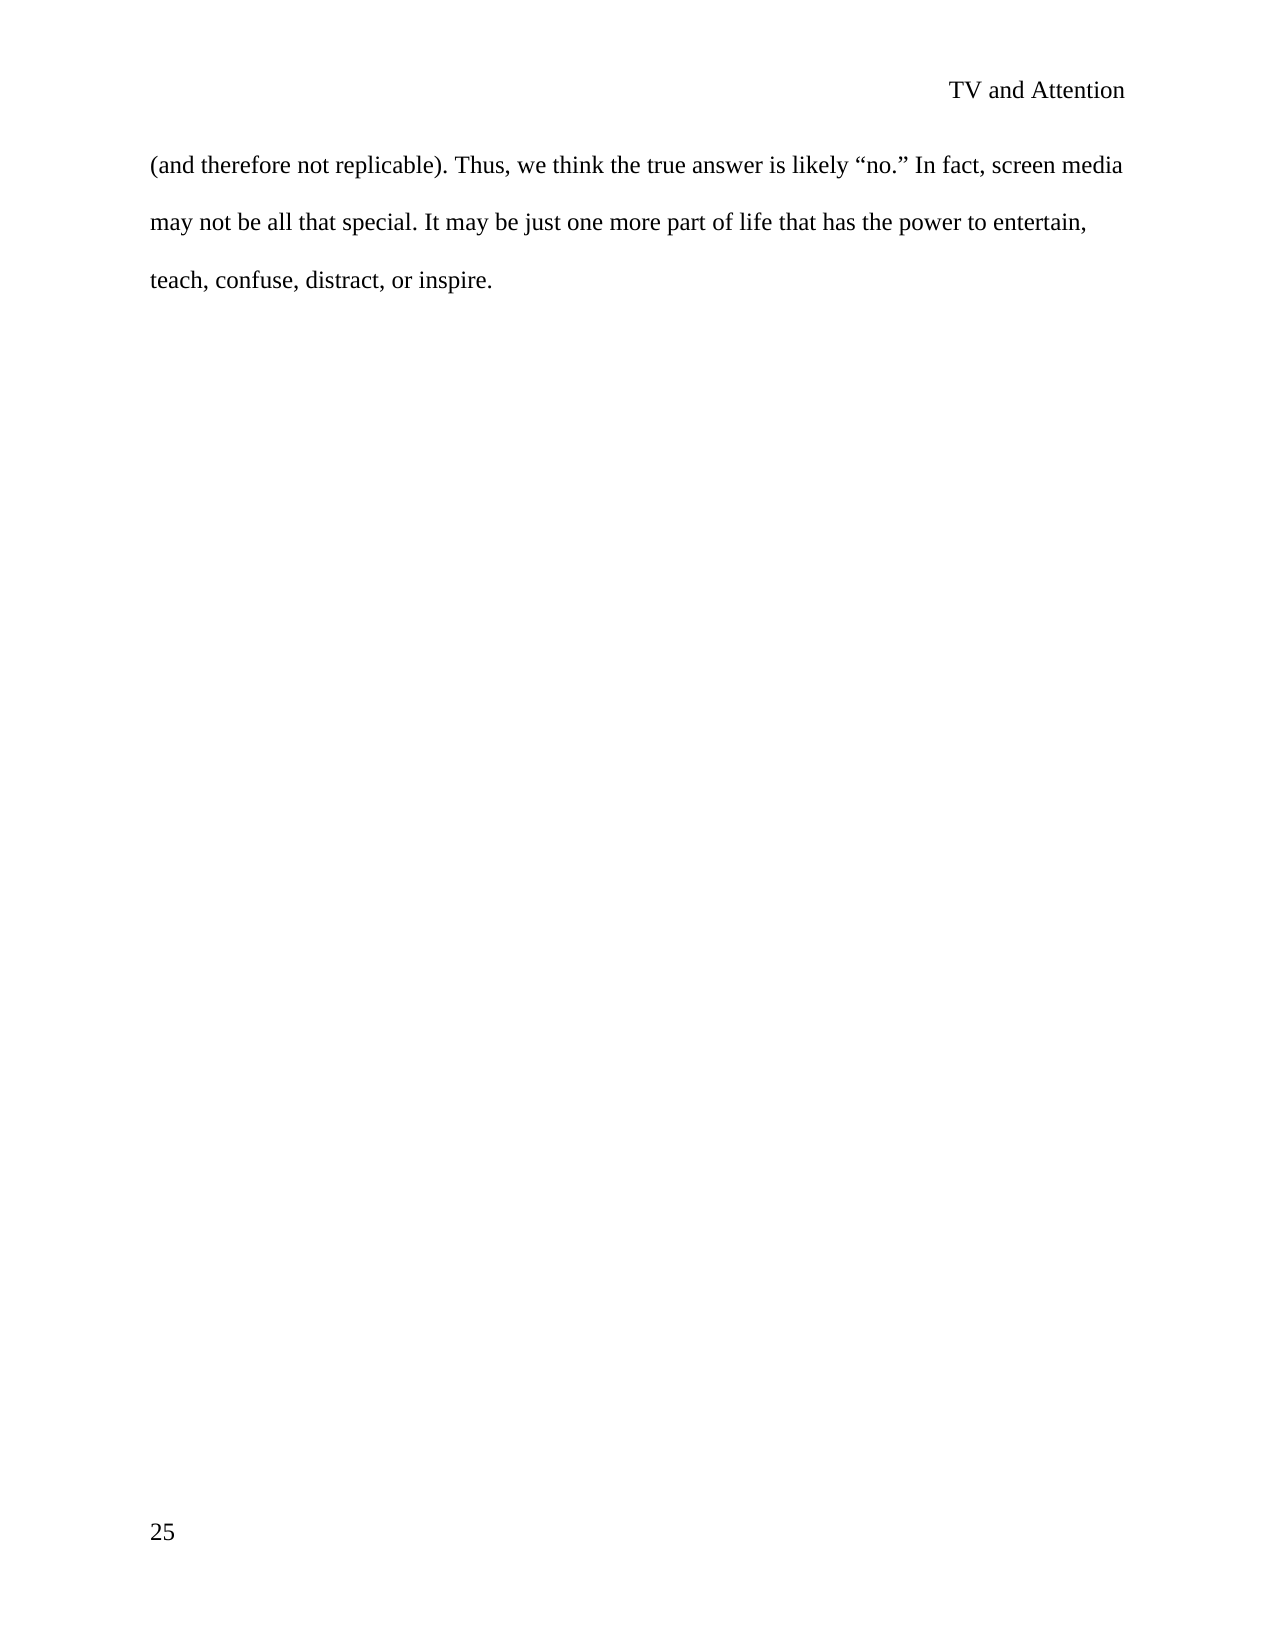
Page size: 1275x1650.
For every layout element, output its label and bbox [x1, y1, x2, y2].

text [150, 150, 1125, 294]
